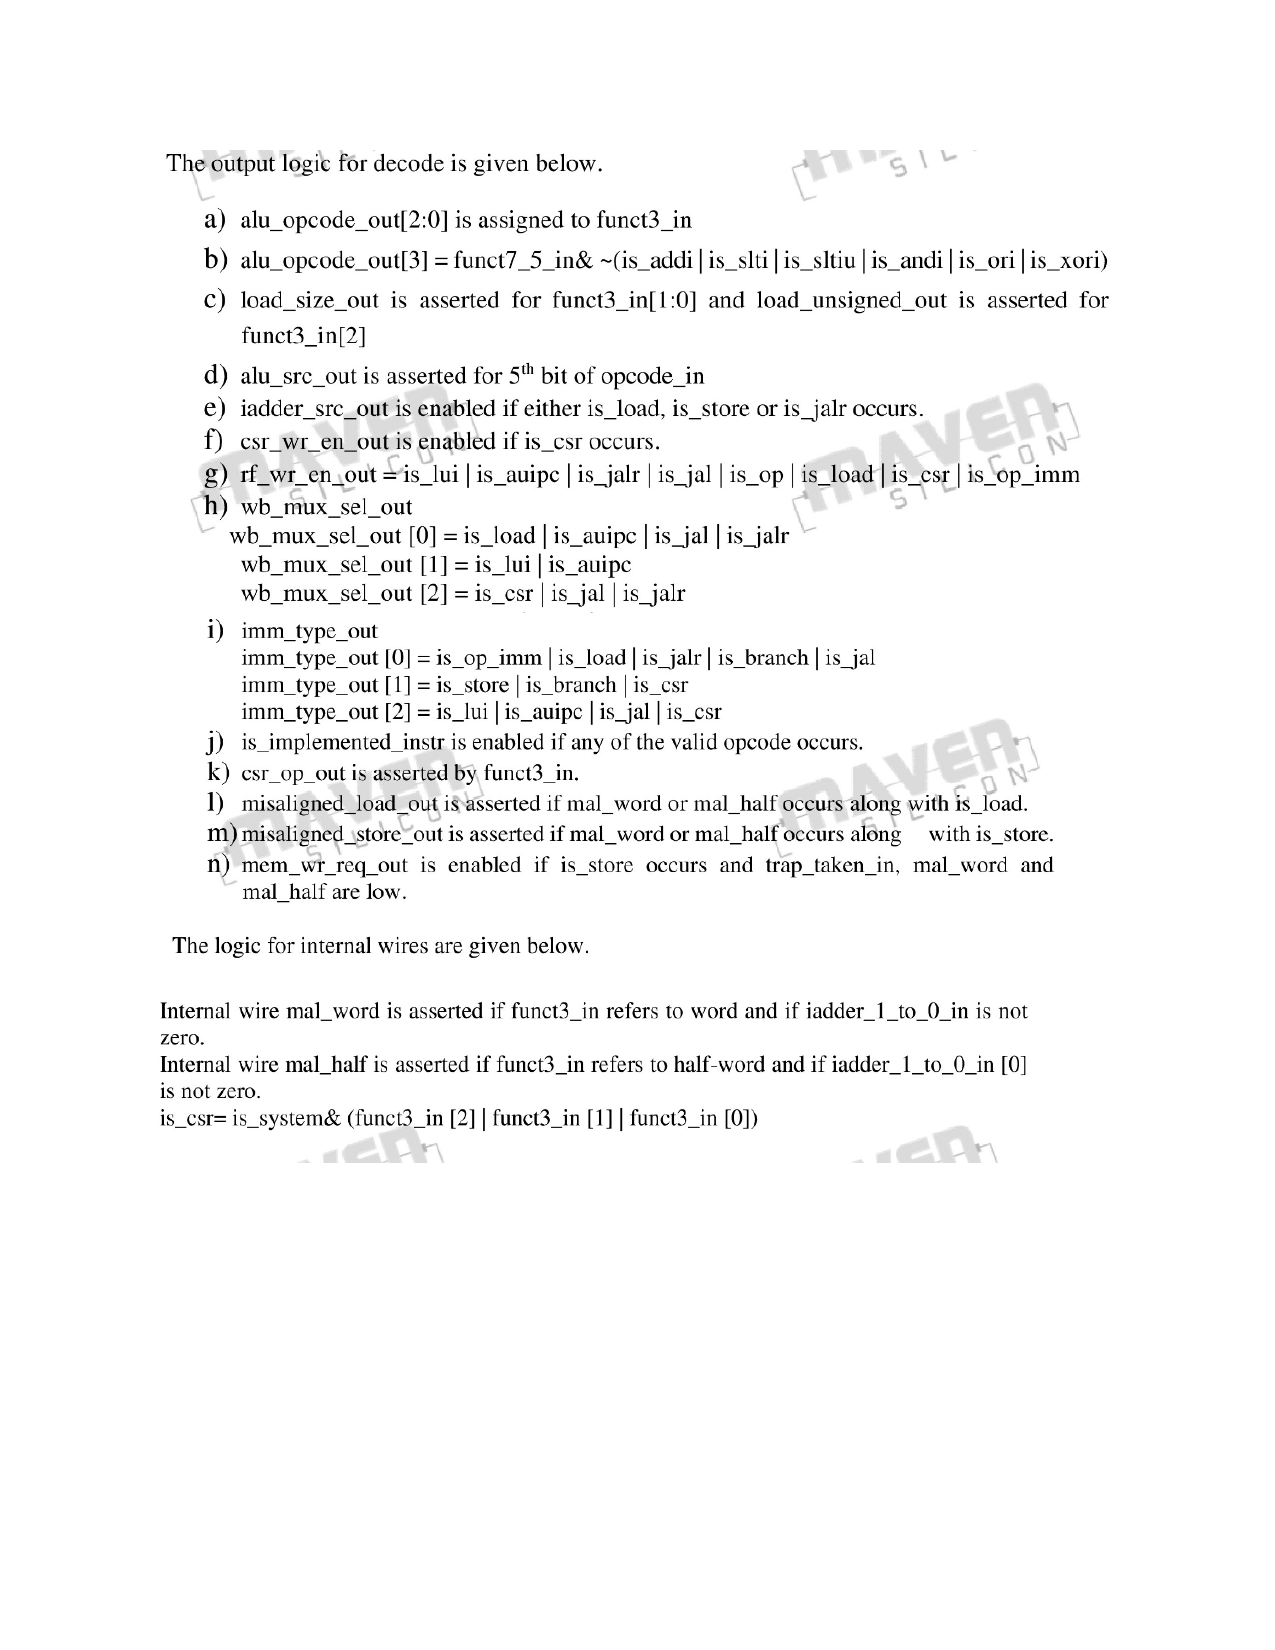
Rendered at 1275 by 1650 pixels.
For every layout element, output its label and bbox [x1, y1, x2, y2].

picture [150, 612, 1125, 992]
picture [150, 150, 1125, 608]
picture [150, 996, 1125, 1163]
